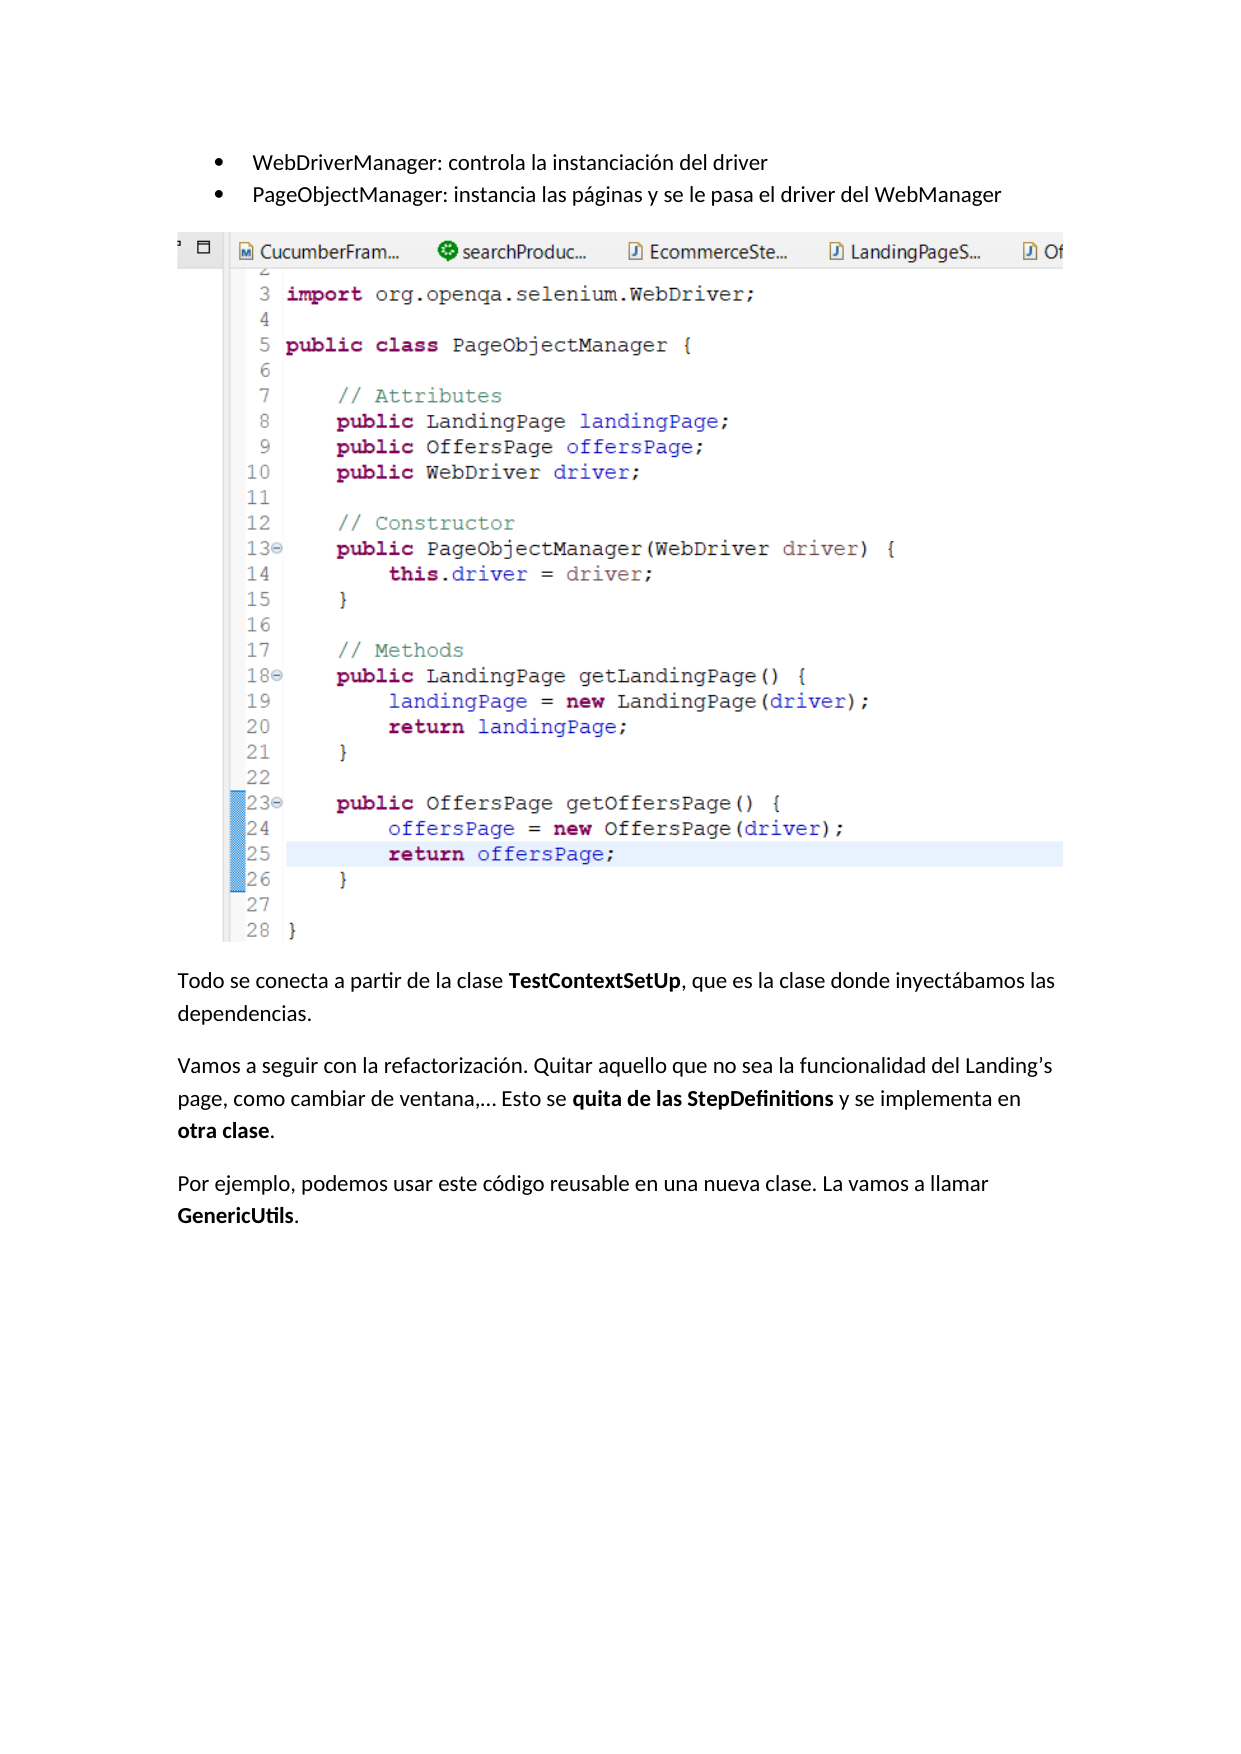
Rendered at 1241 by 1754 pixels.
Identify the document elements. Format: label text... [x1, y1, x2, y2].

text Todo se conecta a partir de la clase TestContextSetUp, que es la clase donde inyectábamos las dependencias. [177, 966, 1063, 1027]
picture [177, 232, 1063, 942]
list WebDriverManager: controla la instanciación del driver [215, 148, 1063, 176]
text Por ejemplo, podemos usar este código reusable en una nueva clase. La vamos a llamar GenericUtils. [177, 1169, 1063, 1229]
text Vamos a seguir con la refactorización. Quitar aquello que no sea la funcionalidad del Landing’s page, como cambiar de ventana,… Esto se quita de las StepDefinitions y se implementa en otra clase. [177, 1052, 1063, 1144]
list PageObjectManager: instancia las páginas y se le pasa el driver del WebManager [215, 180, 1063, 208]
